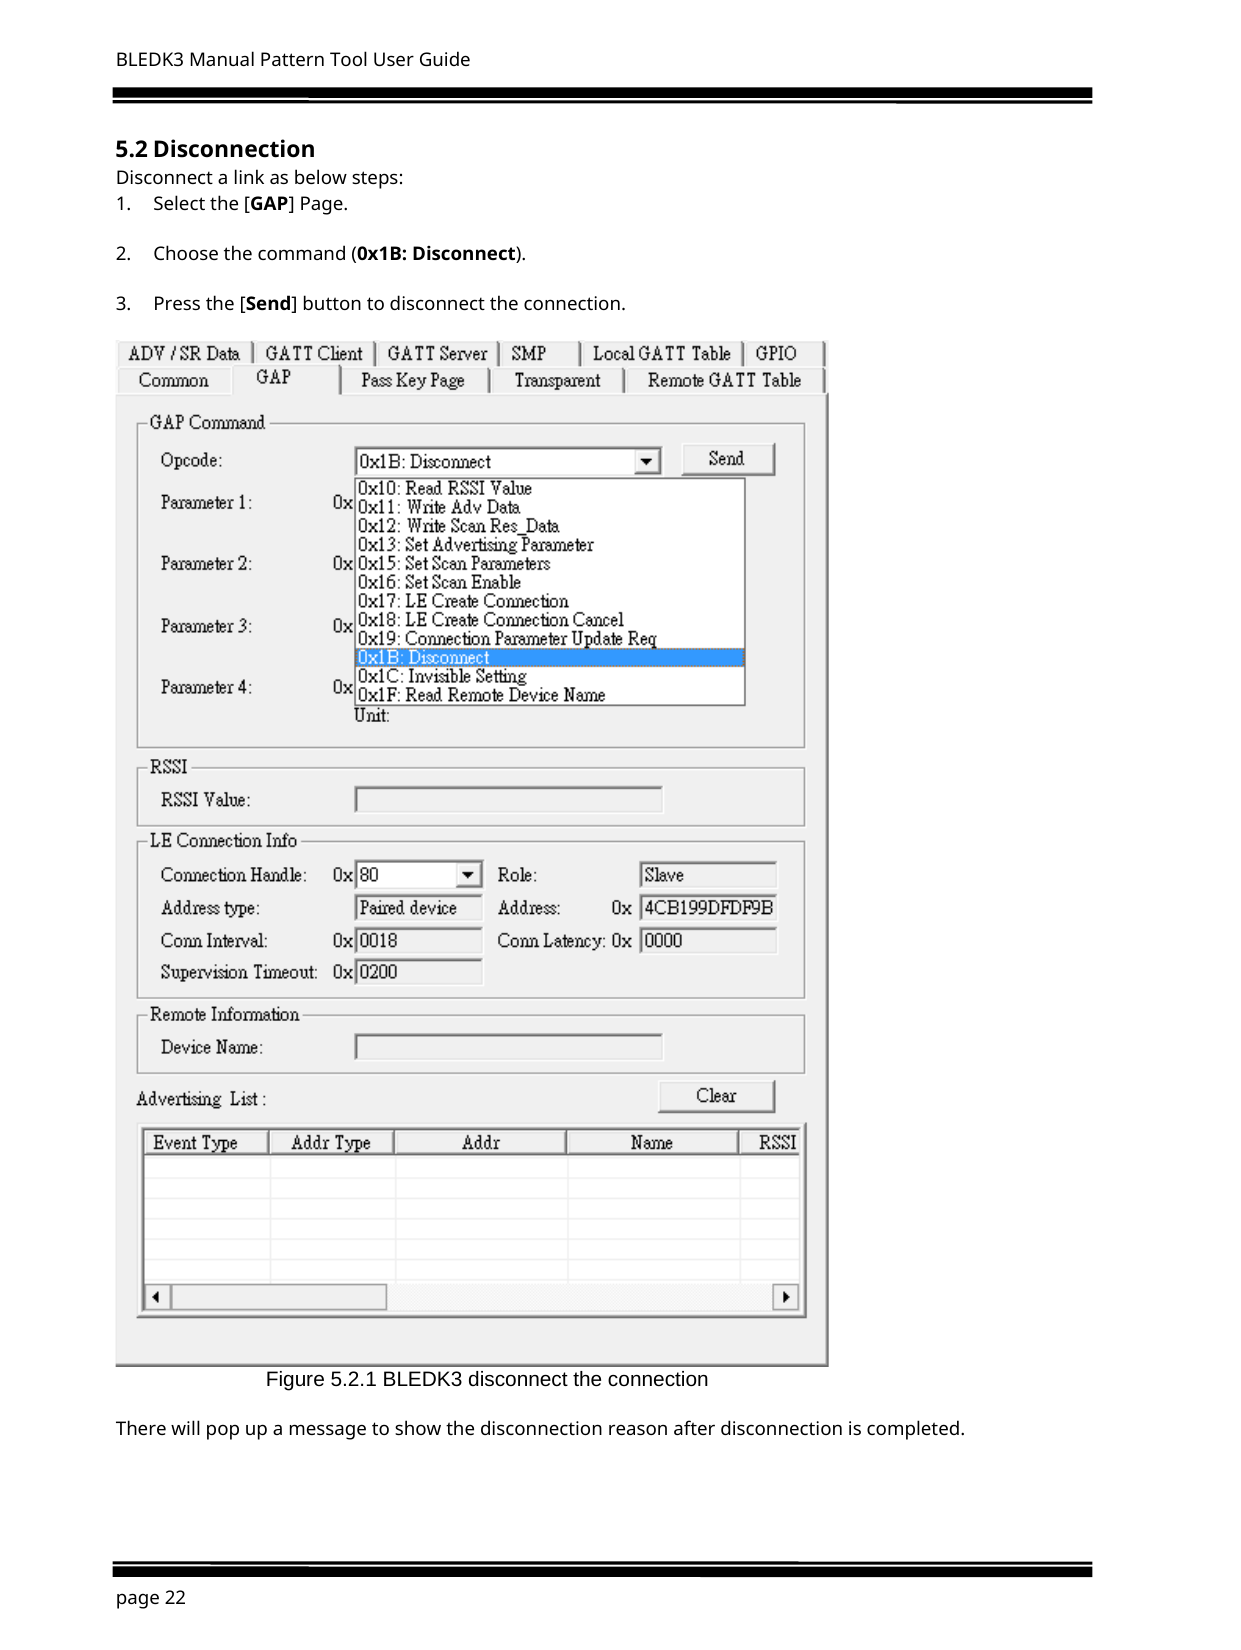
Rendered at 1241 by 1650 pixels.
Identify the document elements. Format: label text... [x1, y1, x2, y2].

list Choose the command (0x1B: Disconnect). [116, 240, 1090, 266]
list Press the [Send] button to disconnect the connection. [116, 290, 1090, 316]
subtitle Disconnection [115, 133, 1090, 164]
picture [115, 340, 829, 1367]
text Disconnect a link as below steps: [116, 164, 1090, 190]
text Figure 5.2.1 BLEDK3 disconnect the connection [191, 1366, 1090, 1390]
list Select the [GAP] Page. [116, 190, 1090, 216]
text There will pop up a message to show the disconnection reason after disconnection is completed. [116, 1415, 1090, 1440]
